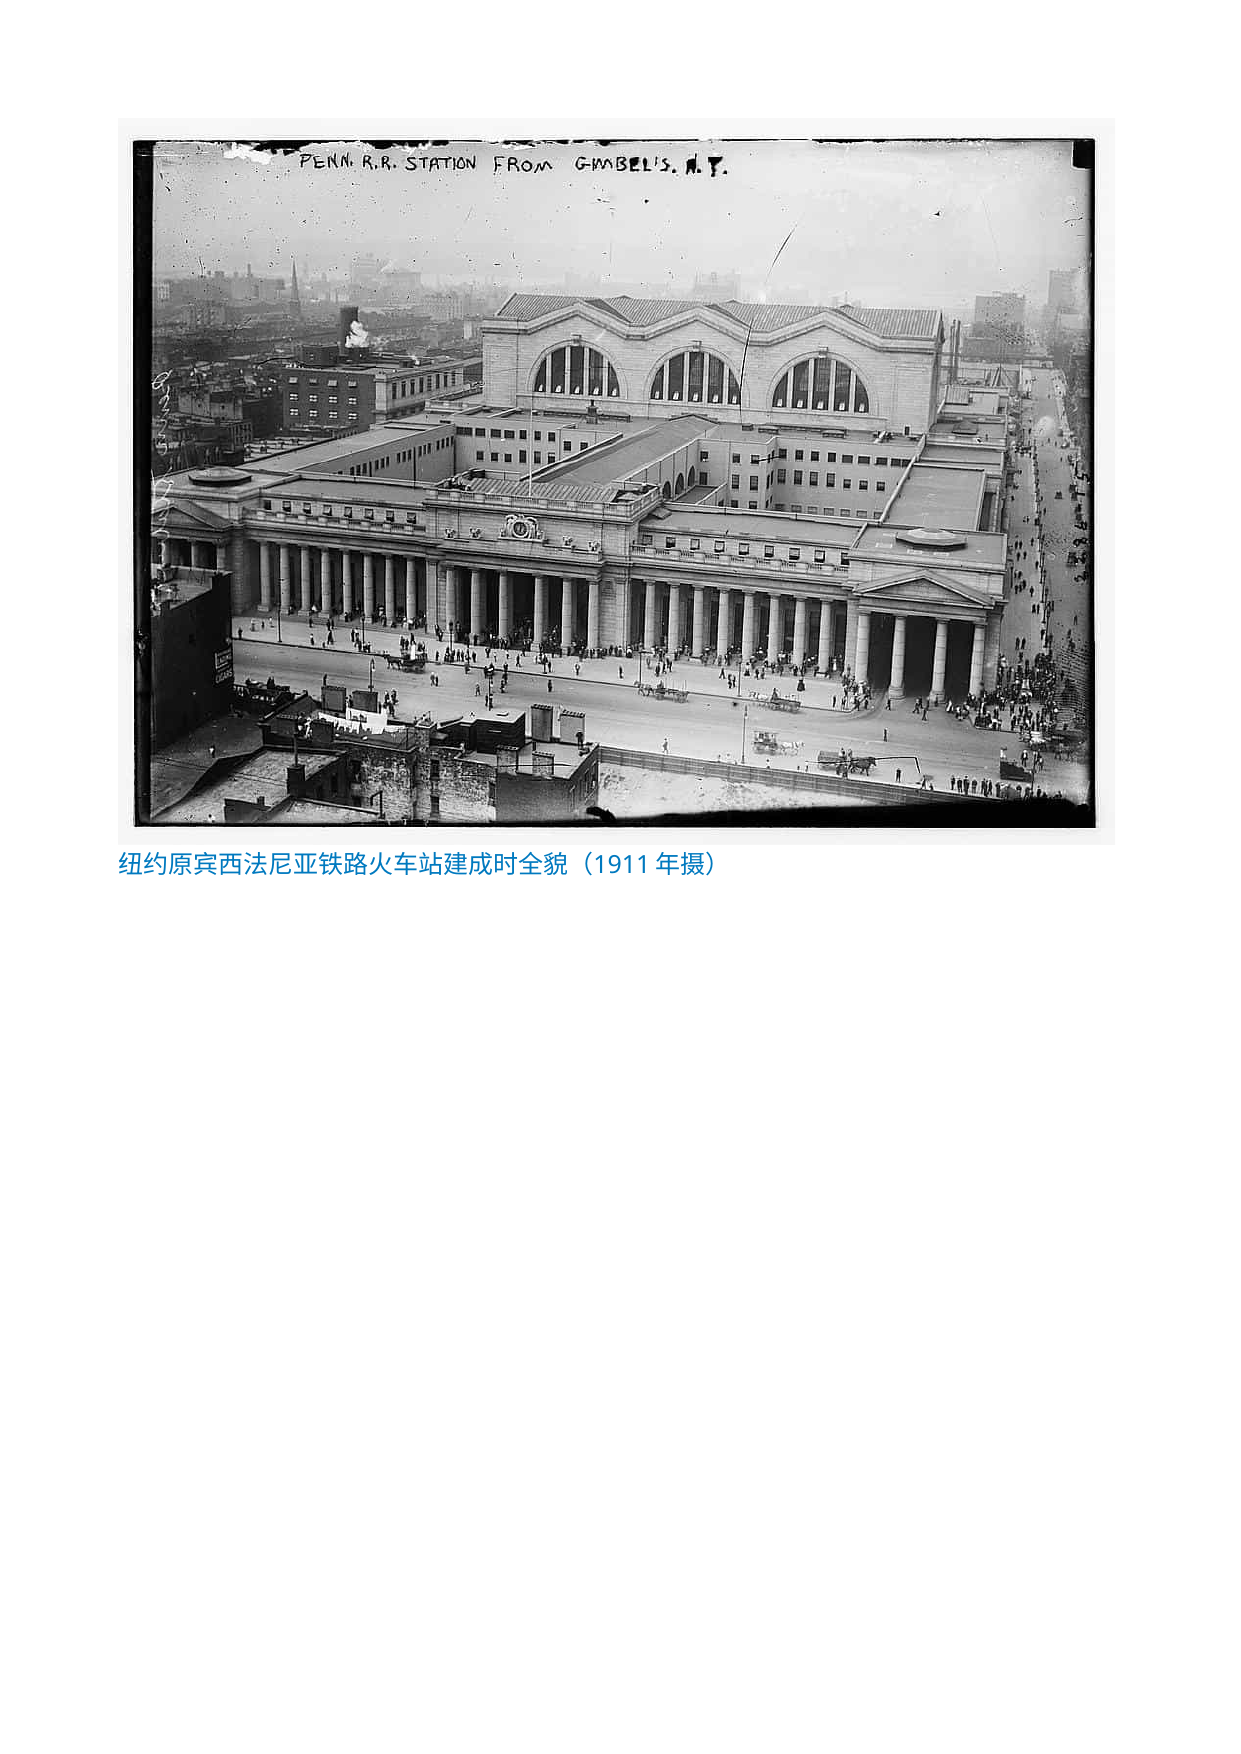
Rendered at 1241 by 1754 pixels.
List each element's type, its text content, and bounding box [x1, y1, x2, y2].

picture [118, 118, 1116, 845]
text 纽约原宾西法尼亚铁路火车站建成时全貌（1911年摄） [118, 844, 1122, 881]
